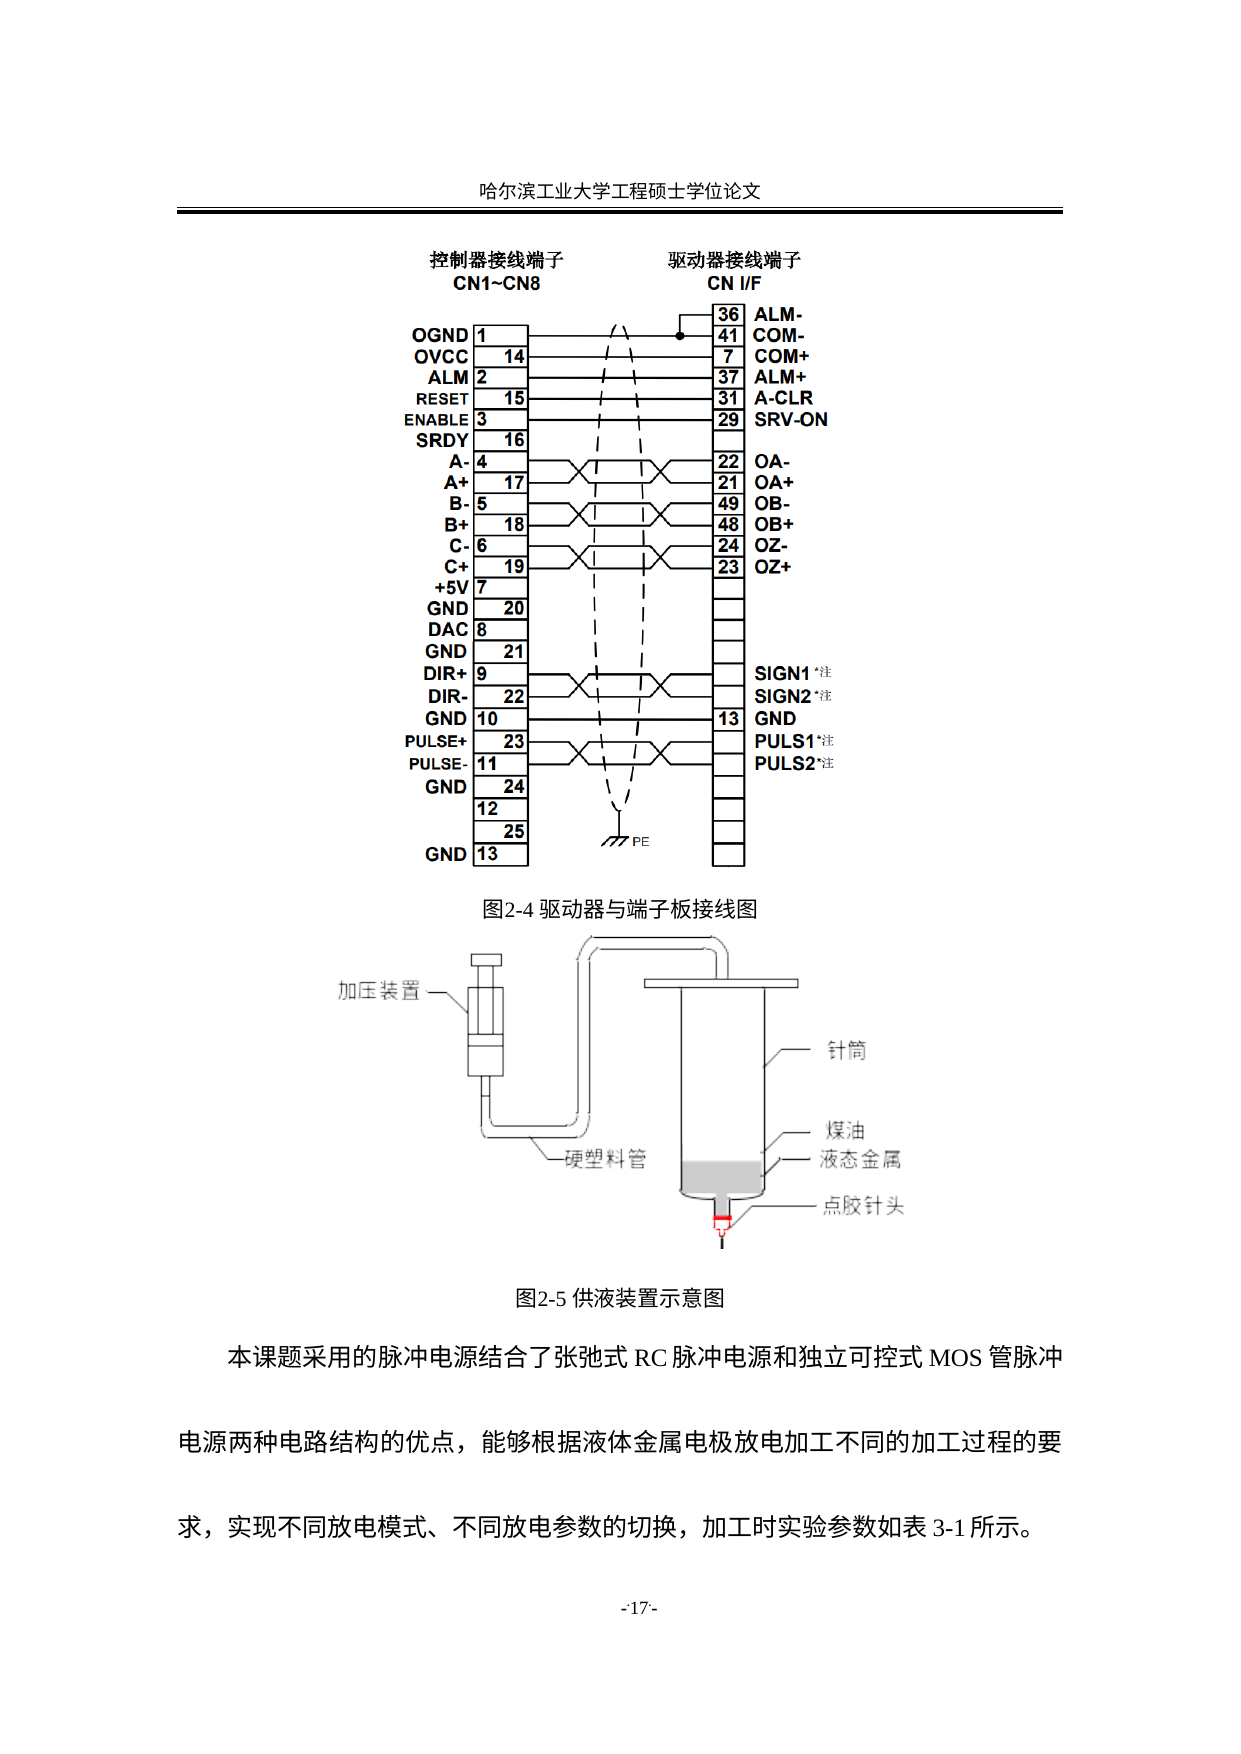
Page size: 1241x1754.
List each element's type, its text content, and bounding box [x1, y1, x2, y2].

text 图2-5 供液装置示意图 [177, 1279, 1063, 1313]
text 图2-4 驱动器与端子板接线图 [177, 891, 1063, 925]
picture [399, 246, 842, 876]
text 本课题采用的脉冲电源结合了张弛式RC脉冲电源和独立可控式MOS管脉冲电源两种电路结构的优点，能够根据液体金属电极放电加工不同的加工过程的要求，实现不同放电模式、不同放电参数的切换，加工时实验参数如表3-1所示。 [177, 1321, 1063, 1559]
